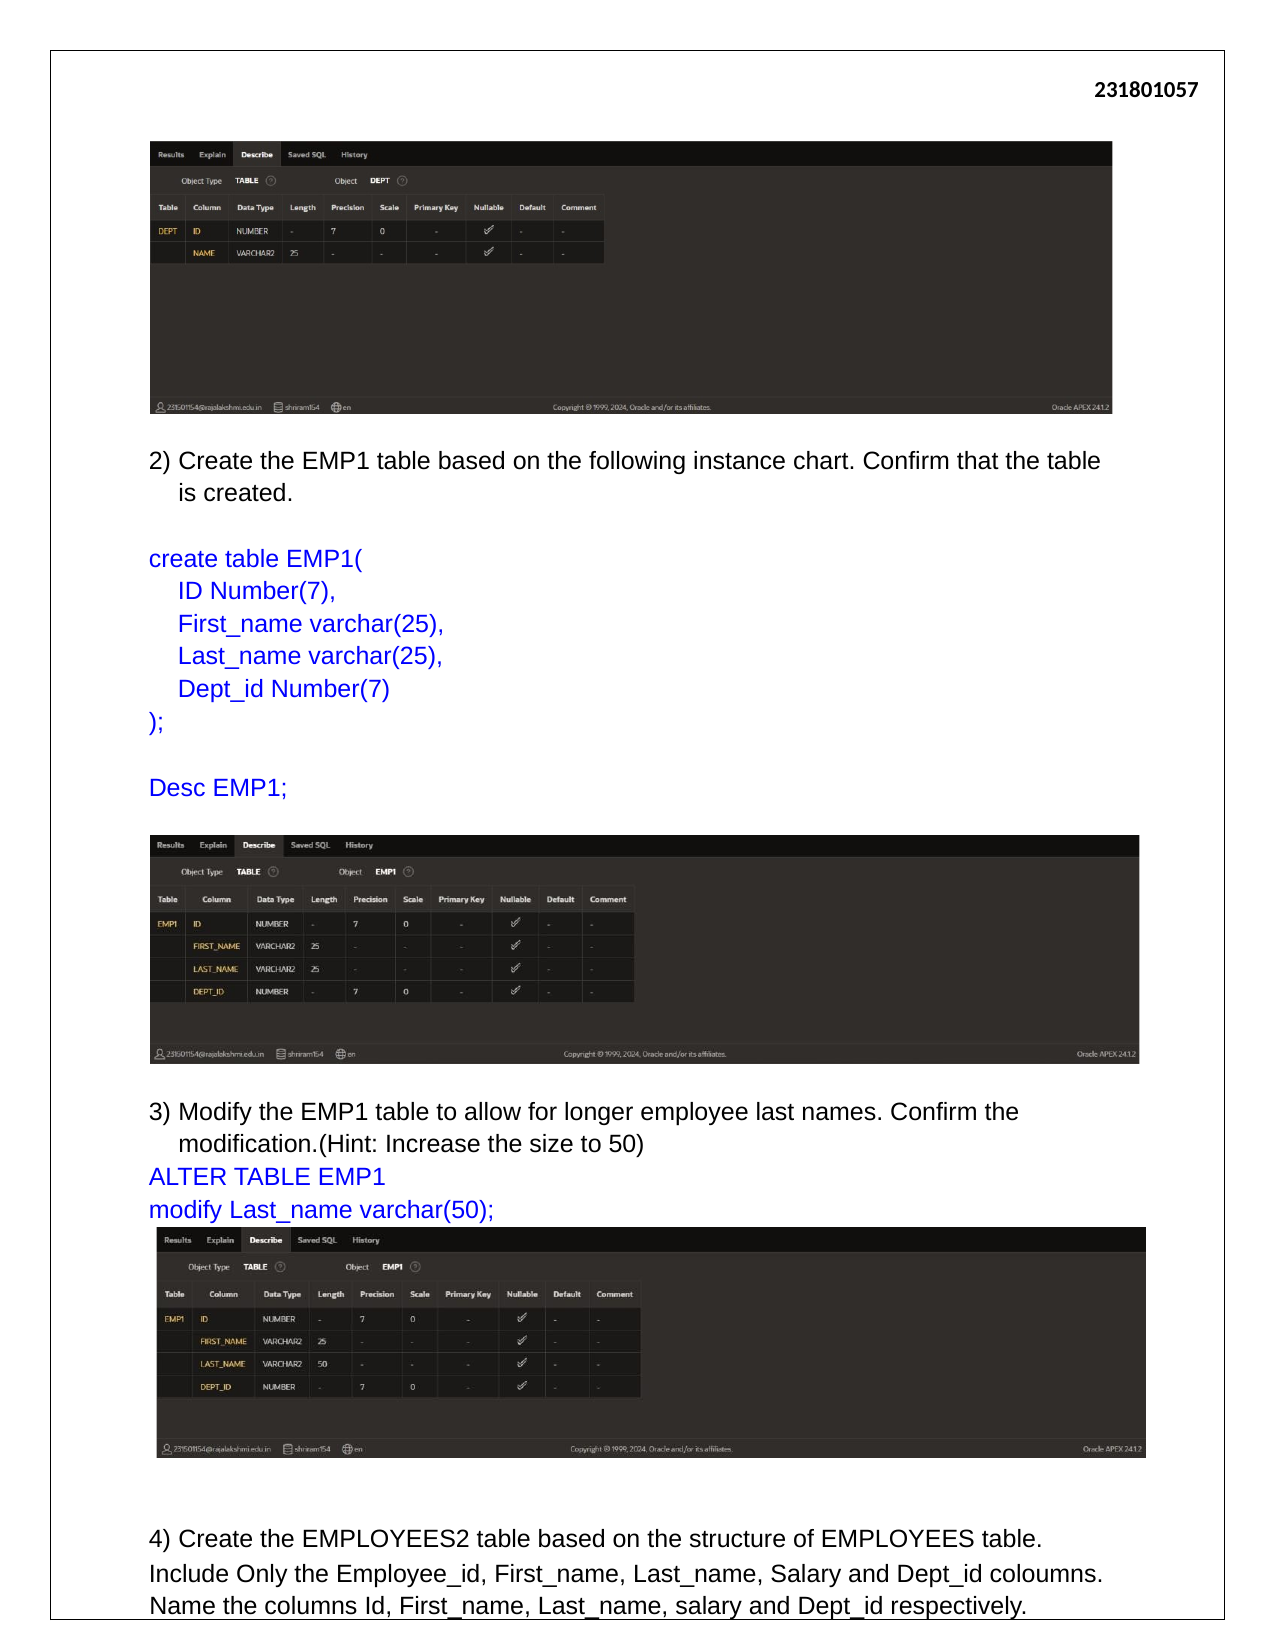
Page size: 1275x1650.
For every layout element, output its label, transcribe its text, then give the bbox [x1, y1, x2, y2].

text ID Number(7), [178, 576, 1147, 605]
text modify Last_name varchar(50); [148, 1194, 1147, 1223]
text ALTER TABLE EMP1 [148, 1162, 1147, 1191]
text Last_name varchar(25), [178, 641, 1147, 670]
text ); [148, 707, 1147, 735]
text Desc EMP1; [148, 773, 1147, 802]
text create table EMP1( [148, 543, 1147, 572]
text Dept_id Number(7) [178, 674, 1147, 703]
picture [156, 1227, 1146, 1458]
picture [150, 835, 1140, 1064]
picture [150, 141, 1113, 414]
list Create the EMPLOYEES2 table based on the structure of EMPLOYEES table. [148, 1524, 1117, 1553]
text Include Only the Employee_id, First_name, Last_name, Salary and Dept_id coloumns. Name the columns Id, First_name, Last_name, salary and Dept_id respectively. [148, 1559, 1117, 1619]
list Create the EMP1 table based on the following instance chart. Confirm that the table is created. [148, 446, 1117, 507]
list Modify the EMP1 table to allow for longer employee last names. Confirm the modification.(Hint: Increase the size to 50) [148, 1097, 1117, 1158]
text First_name varchar(25), [178, 609, 1147, 637]
